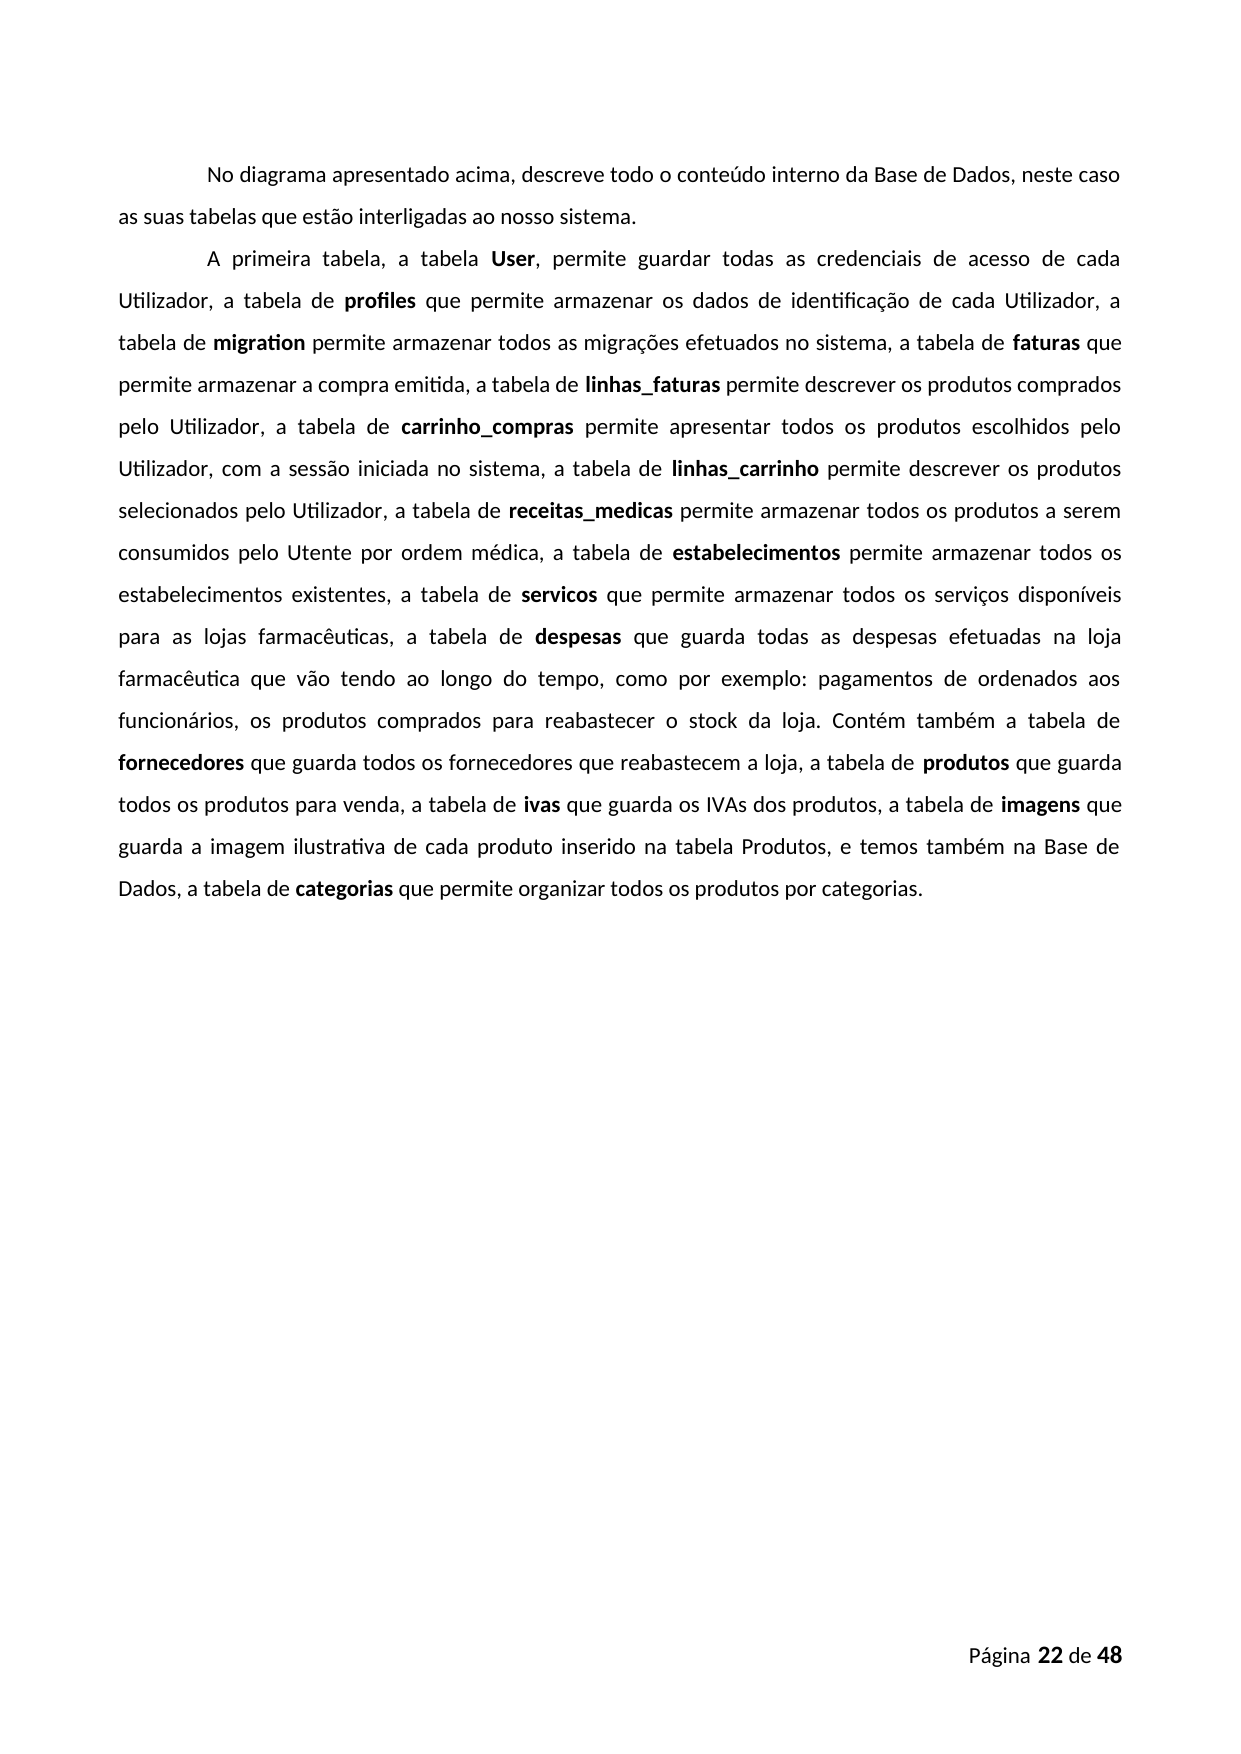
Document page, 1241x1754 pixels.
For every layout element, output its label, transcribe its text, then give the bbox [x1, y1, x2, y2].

text A primeira tabela, a tabela User, permite guardar todas as credenciais de acesso de cada Utilizador, a tabela de profiles que permite armazenar os dados de identificação de cada Utilizador, a tabela de migration permite armazenar todos as migrações efetuados no sistema, a tabela de faturas que permite armazenar a compra emitida, a tabela de linhas_faturas permite descrever os produtos comprados pelo Utilizador, a tabela de carrinho_compras permite apresentar todos os produtos escolhidos pelo Utilizador, com a sessão iniciada no sistema, a tabela de linhas_carrinho permite descrever os produtos selecionados pelo Utilizador, a tabela de receitas_medicas permite armazenar todos os produtos a serem consumidos pelo Utente por ordem médica, a tabela de estabelecimentos permite armazenar todos os estabelecimentos existentes, a tabela de servicos que permite armazenar todos os serviços disponíveis para as lojas farmacêuticas, a tabela de despesas que guarda todas as despesas efetuadas na loja farmacêutica que vão tendo ao longo do tempo, como por exemplo: pagamentos de ordenados aos funcionários, os produtos comprados para reabastecer o stock da loja. Contém também a tabela de fornecedores que guarda todos os fornecedores que reabastecem a loja, a tabela de produtos que guarda todos os produtos para venda, a tabela de ivas que guarda os IVAs dos produtos, a tabela de imagens que guarda a imagem ilustrativa de cada produto inserido na tabela Produtos, e temos também na Base de Dados, a tabela de categorias que permite organizar todos os produtos por categorias. [118, 244, 1122, 902]
text No diagrama apresentado acima, descreve todo o conteúdo interno da Base de Dados, neste caso as suas tabelas que estão interligadas ao nosso sistema. [118, 160, 1122, 230]
